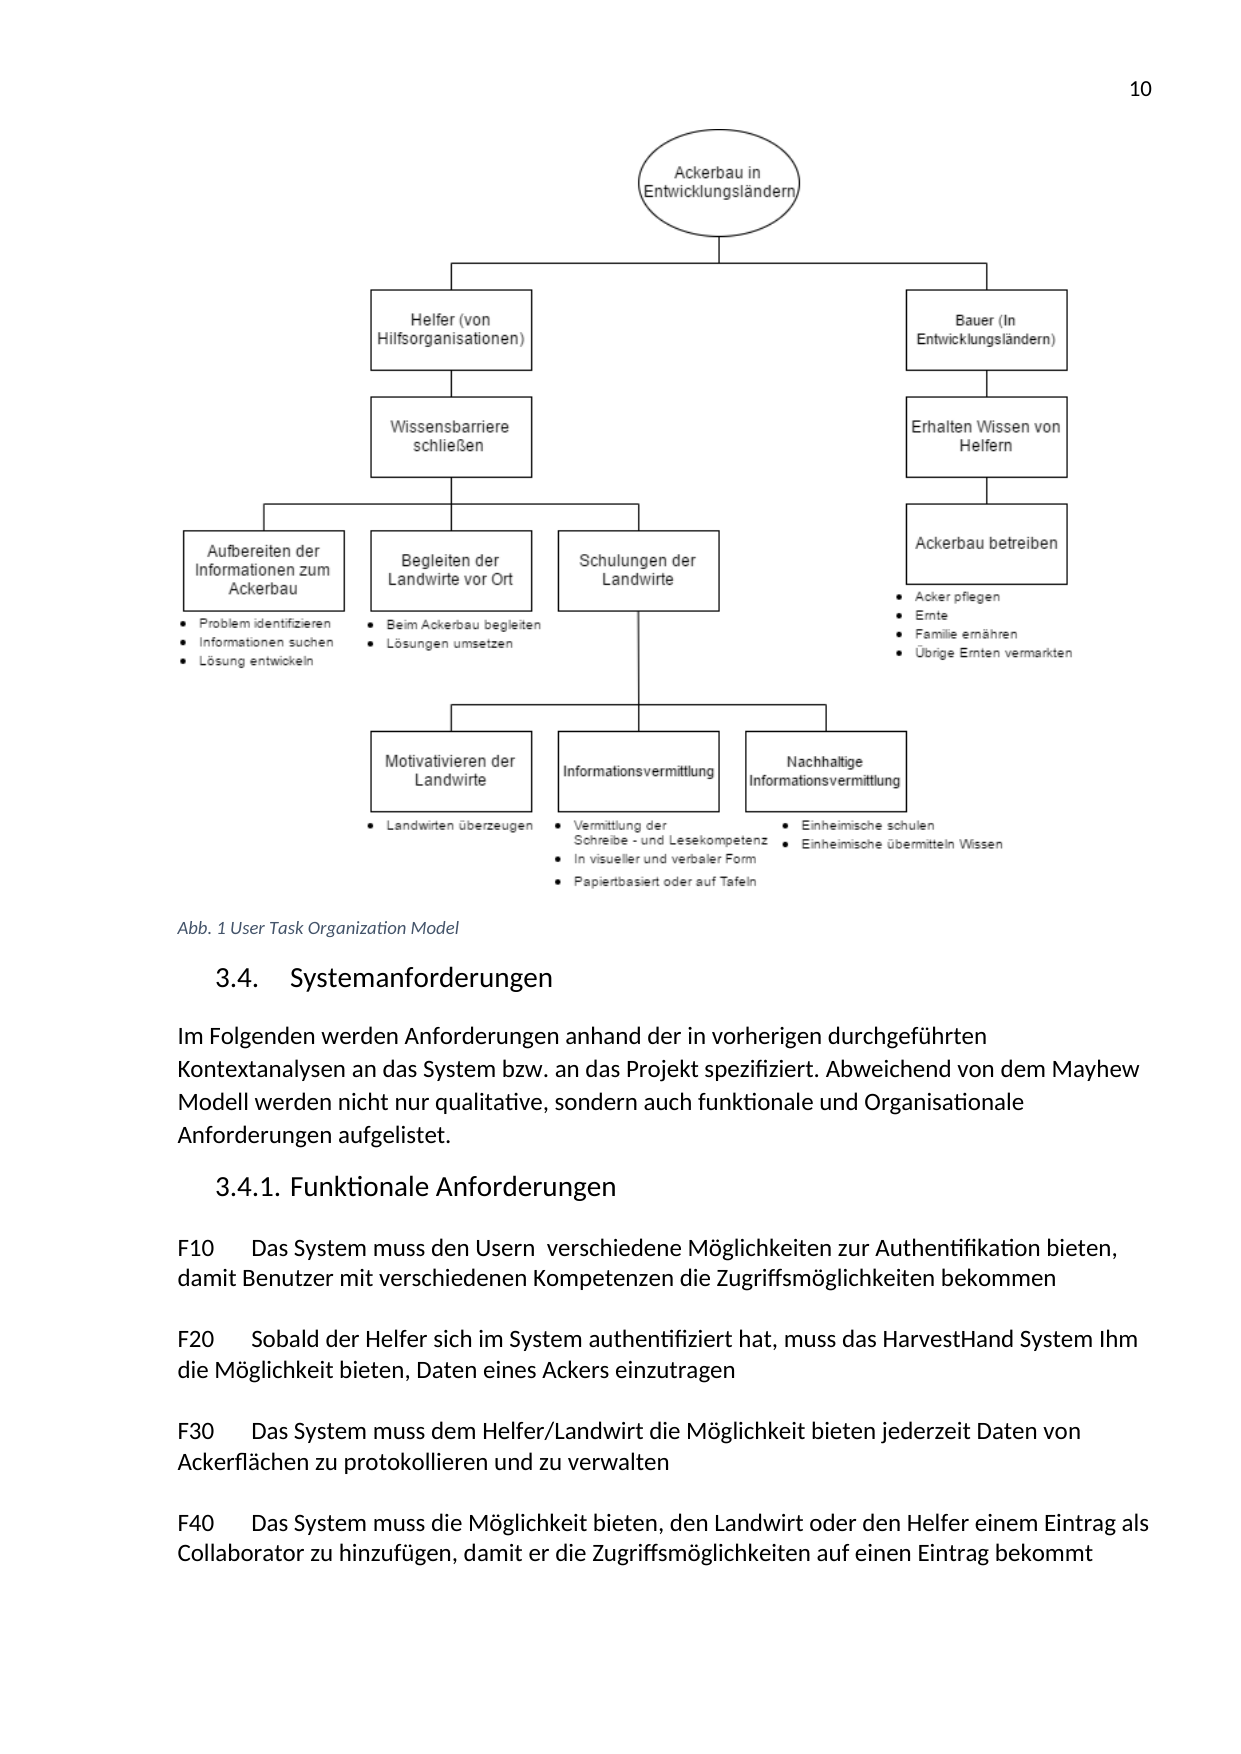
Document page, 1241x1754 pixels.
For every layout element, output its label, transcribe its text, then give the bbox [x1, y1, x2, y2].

text F20 Sobald der Helfer sich im System authentifiziert hat, muss das HarvestHand System Ihm die Möglichkeit bieten, Daten eines Ackers einzutragen [177, 1323, 1152, 1384]
subtitle Funktionale Anforderungen [215, 1168, 1152, 1204]
picture [177, 129, 1088, 897]
text Im Folgenden werden Anforderungen anhand der in vorherigen durchgeführten Kontextanalysen an das System bzw. an das Projekt spezifiziert. Abweichend von dem Mayhew Modell werden nicht nur qualitative, sondern auch funktionale und Organisationale Anforderungen aufgelistet. [177, 1020, 1152, 1149]
text F40 Das System muss die Möglichkeit bieten, den Landwirt oder den Helfer einem Eintrag als Collaborator zu hinzufügen, damit er die Zugriffsmöglichkeiten auf einen Eintrag bekommt [177, 1507, 1152, 1568]
text F10 Das System muss den Usern verschiedene Möglichkeiten zur Authentifikation bieten, damit Benutzer mit verschiedenen Kompetenzen die Zugriffsmöglichkeiten bekommen [177, 1232, 1152, 1293]
text Abb. 1 User Task Organization Model [177, 916, 1152, 939]
text F30 Das System muss dem Helfer/Landwirt die Möglichkeit bieten jederzeit Daten von Ackerflächen zu protokollieren und zu verwalten [177, 1415, 1152, 1476]
subtitle Systemanforderungen [215, 959, 1152, 995]
